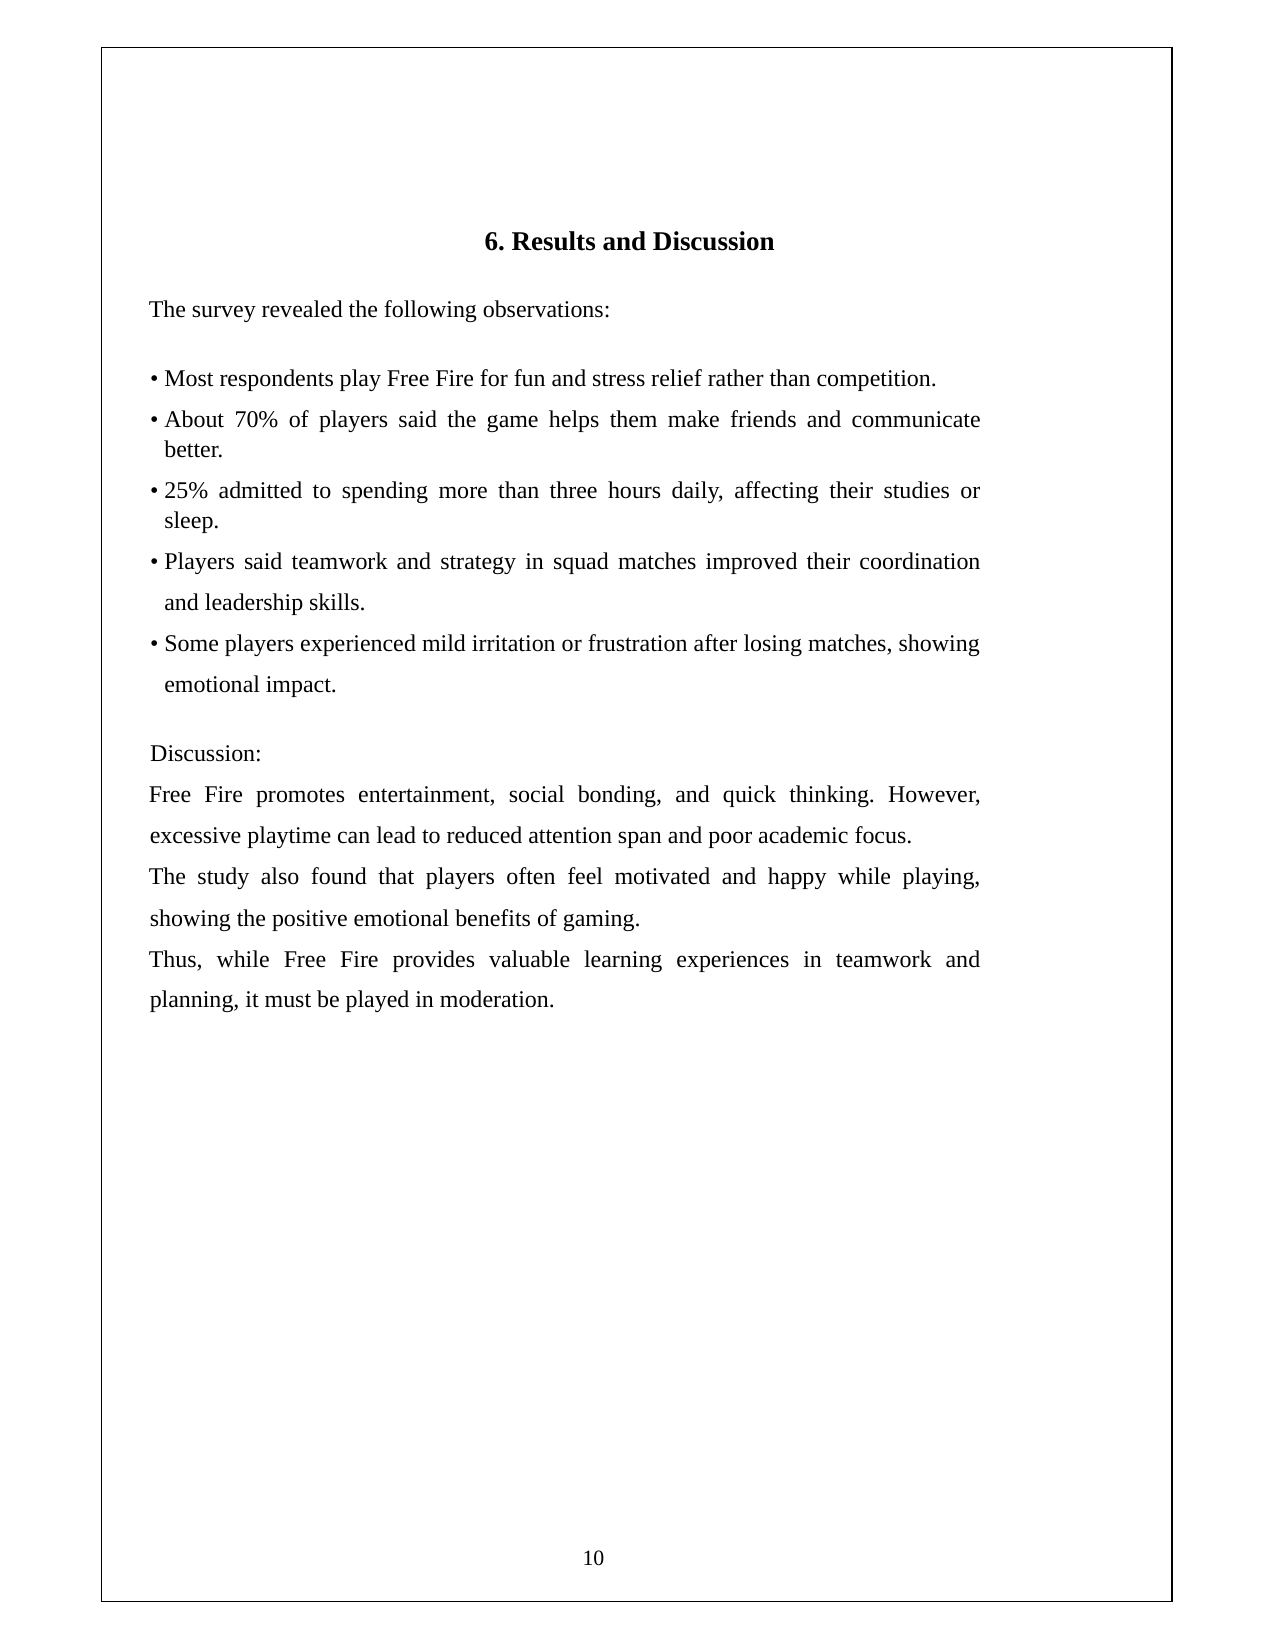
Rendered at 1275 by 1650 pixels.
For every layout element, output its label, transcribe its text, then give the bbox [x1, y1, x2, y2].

list Most respondents play Free Fire for fun and stress relief rather than competition. [150, 364, 982, 391]
text The study also found that players often feel motivated and happy while playing, showing the positive emotional benefits of gaming. [148, 862, 982, 931]
text Discussion: [150, 739, 986, 767]
list 25% admitted to spending more than three hours daily, affecting their studies or sleep. [150, 476, 982, 534]
text Free Fire promotes entertainment, social bonding, and quick thinking. However, excessive playtime can lead to reduced attention span and poor academic focus. [148, 780, 982, 849]
list About 70% of players said the game helps them make friends and communicate better. [150, 405, 982, 463]
text The survey revealed the following observations: [148, 295, 982, 323]
list Players said teamwork and strategy in squad matches improved their coordination and leadership skills. [150, 547, 982, 616]
list Some players experienced mild irritation or frustration after losing matches, showing emotional impact. [150, 629, 982, 698]
subtitle 6. Results and Discussion [148, 224, 917, 256]
text Thus, while Free Fire provides valuable learning experiences in teamwork and planning, it must be played in moderation. [148, 945, 982, 1013]
